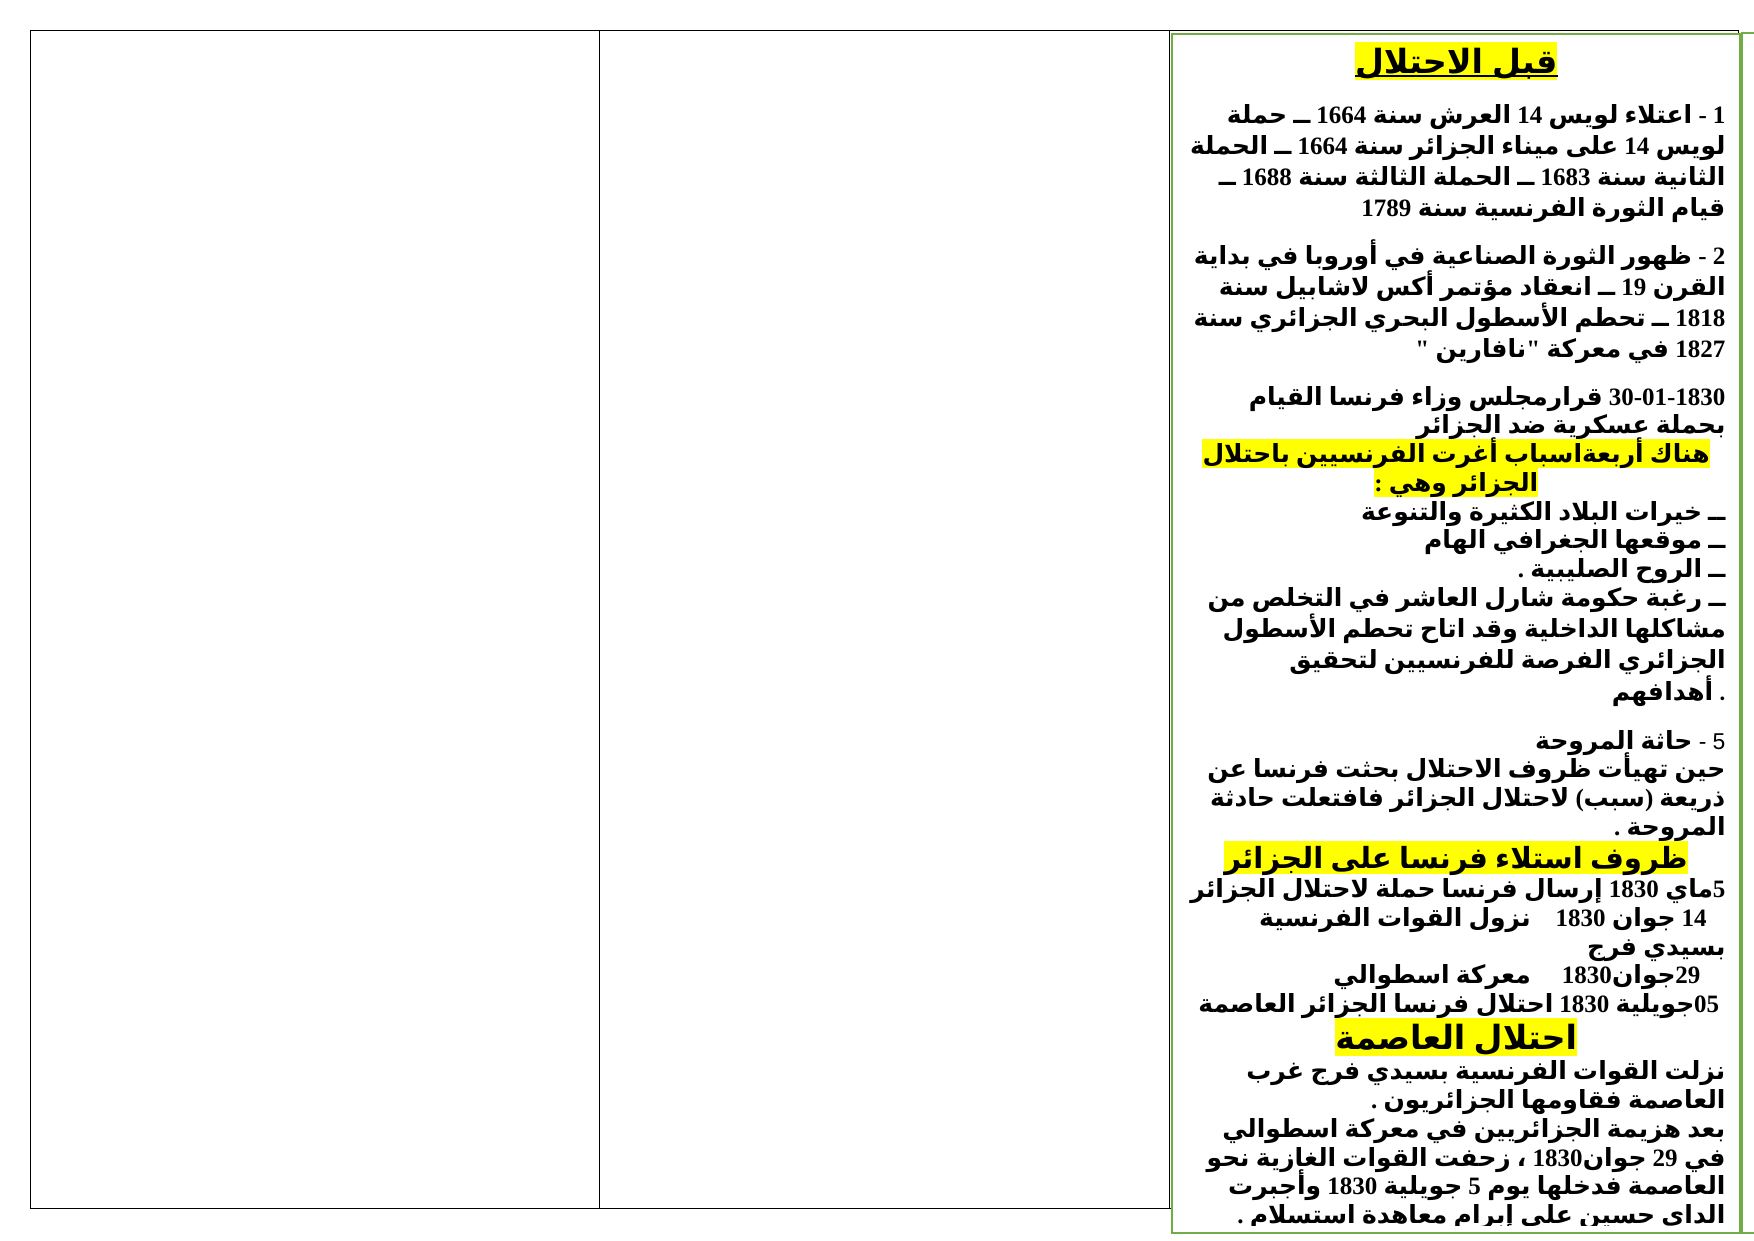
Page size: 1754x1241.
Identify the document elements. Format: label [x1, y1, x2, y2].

table_header [31, 31, 599, 1207]
table_header [600, 31, 1169, 1207]
